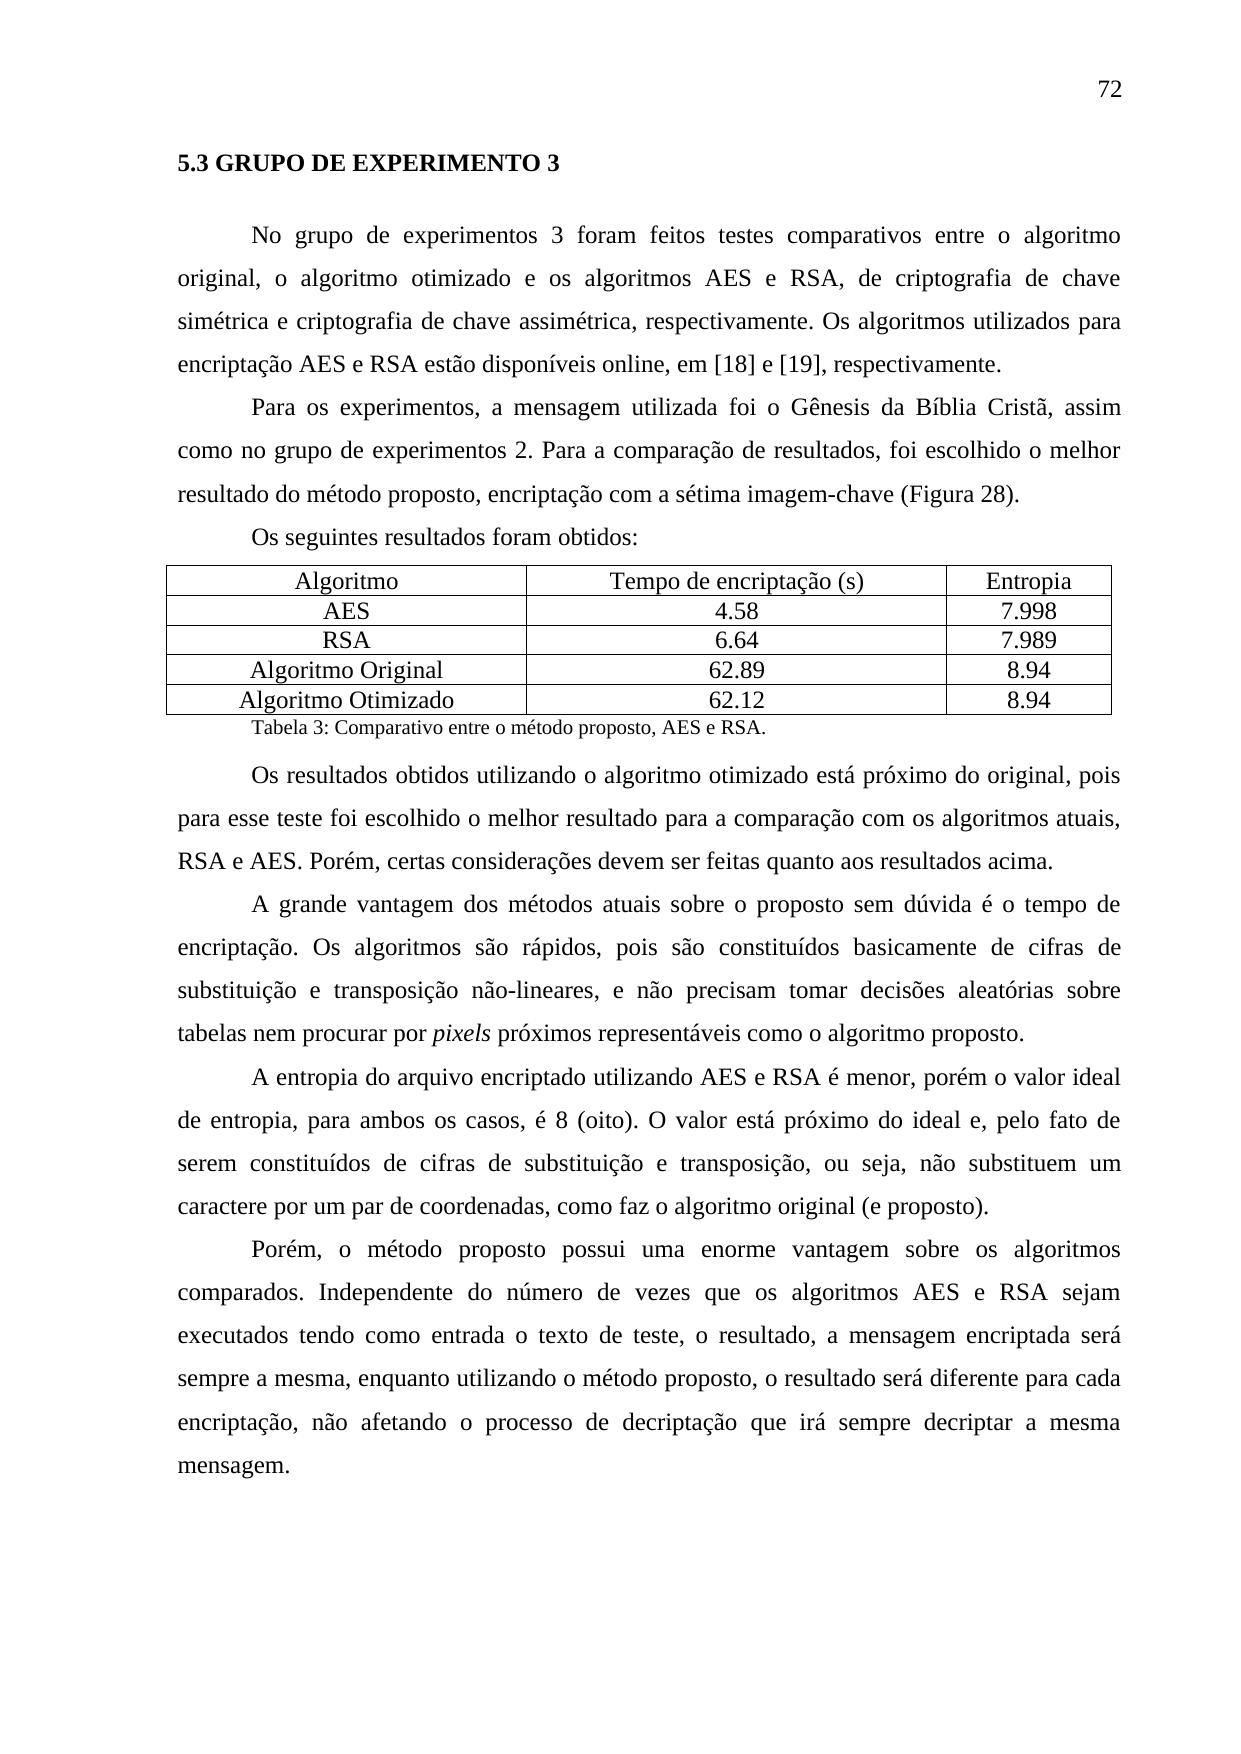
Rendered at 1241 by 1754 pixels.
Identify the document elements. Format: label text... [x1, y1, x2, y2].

table_header Algoritmo [167, 566, 526, 595]
text Os seguintes resultados foram obtidos: [177, 522, 1122, 551]
text No grupo de experimentos 3 foram feitos testes comparativos entre o algoritmo original, o algoritmo otimizado e os algoritmos AES e RSA, de criptografia de chave simétrica e criptografia de chave assimétrica, respectivamente. Os algoritmos utilizados para encriptação AES e RSA estão disponíveis online, em e , respectivamente. [177, 220, 1122, 378]
table_cell 4.58 [527, 596, 946, 624]
table_cell 8.94 [947, 685, 1111, 714]
table_cell 62.89 [527, 655, 946, 684]
table_cell AES [167, 596, 526, 624]
table_header Entropia [947, 566, 1111, 595]
table_cell Algoritmo Otimizado [167, 685, 526, 714]
table_cell 62.12 [527, 685, 946, 714]
text A entropia do arquivo encriptado utilizando AES e RSA é menor, porém o valor ideal de entropia, para ambos os casos, é 8 (oito). O valor está próximo do ideal e, pelo fato de serem constituídos de cifras de substituição e transposição, ou seja, não substituem um caractere por um par de coordenadas, como faz o algoritmo original (e proposto). [177, 1062, 1122, 1220]
table_cell 6.64 [527, 626, 946, 654]
table_cell 7.998 [947, 596, 1111, 624]
text A grande vantagem dos métodos atuais sobre o proposto sem dúvida é o tempo de encriptação. Os algoritmos são rápidos, pois são constituídos basicamente de cifras de substituição e transposição não-lineares, e não precisam tomar decisões aleatórias sobre tabelas nem procurar por pixels próximos representáveis como o algoritmo proposto. [177, 889, 1122, 1047]
text Os resultados obtidos utilizando o algoritmo otimizado está próximo do original, pois para esse teste foi escolhido o melhor resultado para a comparação com os algoritmos atuais, RSA e AES. Porém, certas considerações devem ser feitas quanto aos resultados acima. [177, 760, 1122, 875]
table_header Tempo de encriptação (s) [527, 566, 946, 595]
text Porém, o método proposto possui uma enorme vantagem sobre os algoritmos comparados. Independente do número de vezes que os algoritmos AES e RSA sejam executados tendo como entrada o texto de teste, o resultado, a mensagem encriptada será sempre a mesma, enquanto utilizando o método proposto, o resultado será diferente para cada encriptação, não afetando o processo de decriptação que irá sempre decriptar a mesma mensagem. [177, 1234, 1122, 1478]
table_cell Algoritmo Original [167, 655, 526, 684]
subtitle 5.3 GRUPO DE EXPERIMENTO 3 [177, 148, 1122, 176]
table_cell 7.989 [947, 626, 1111, 654]
table_cell 8.94 [947, 655, 1111, 684]
table_cell RSA [167, 626, 526, 654]
